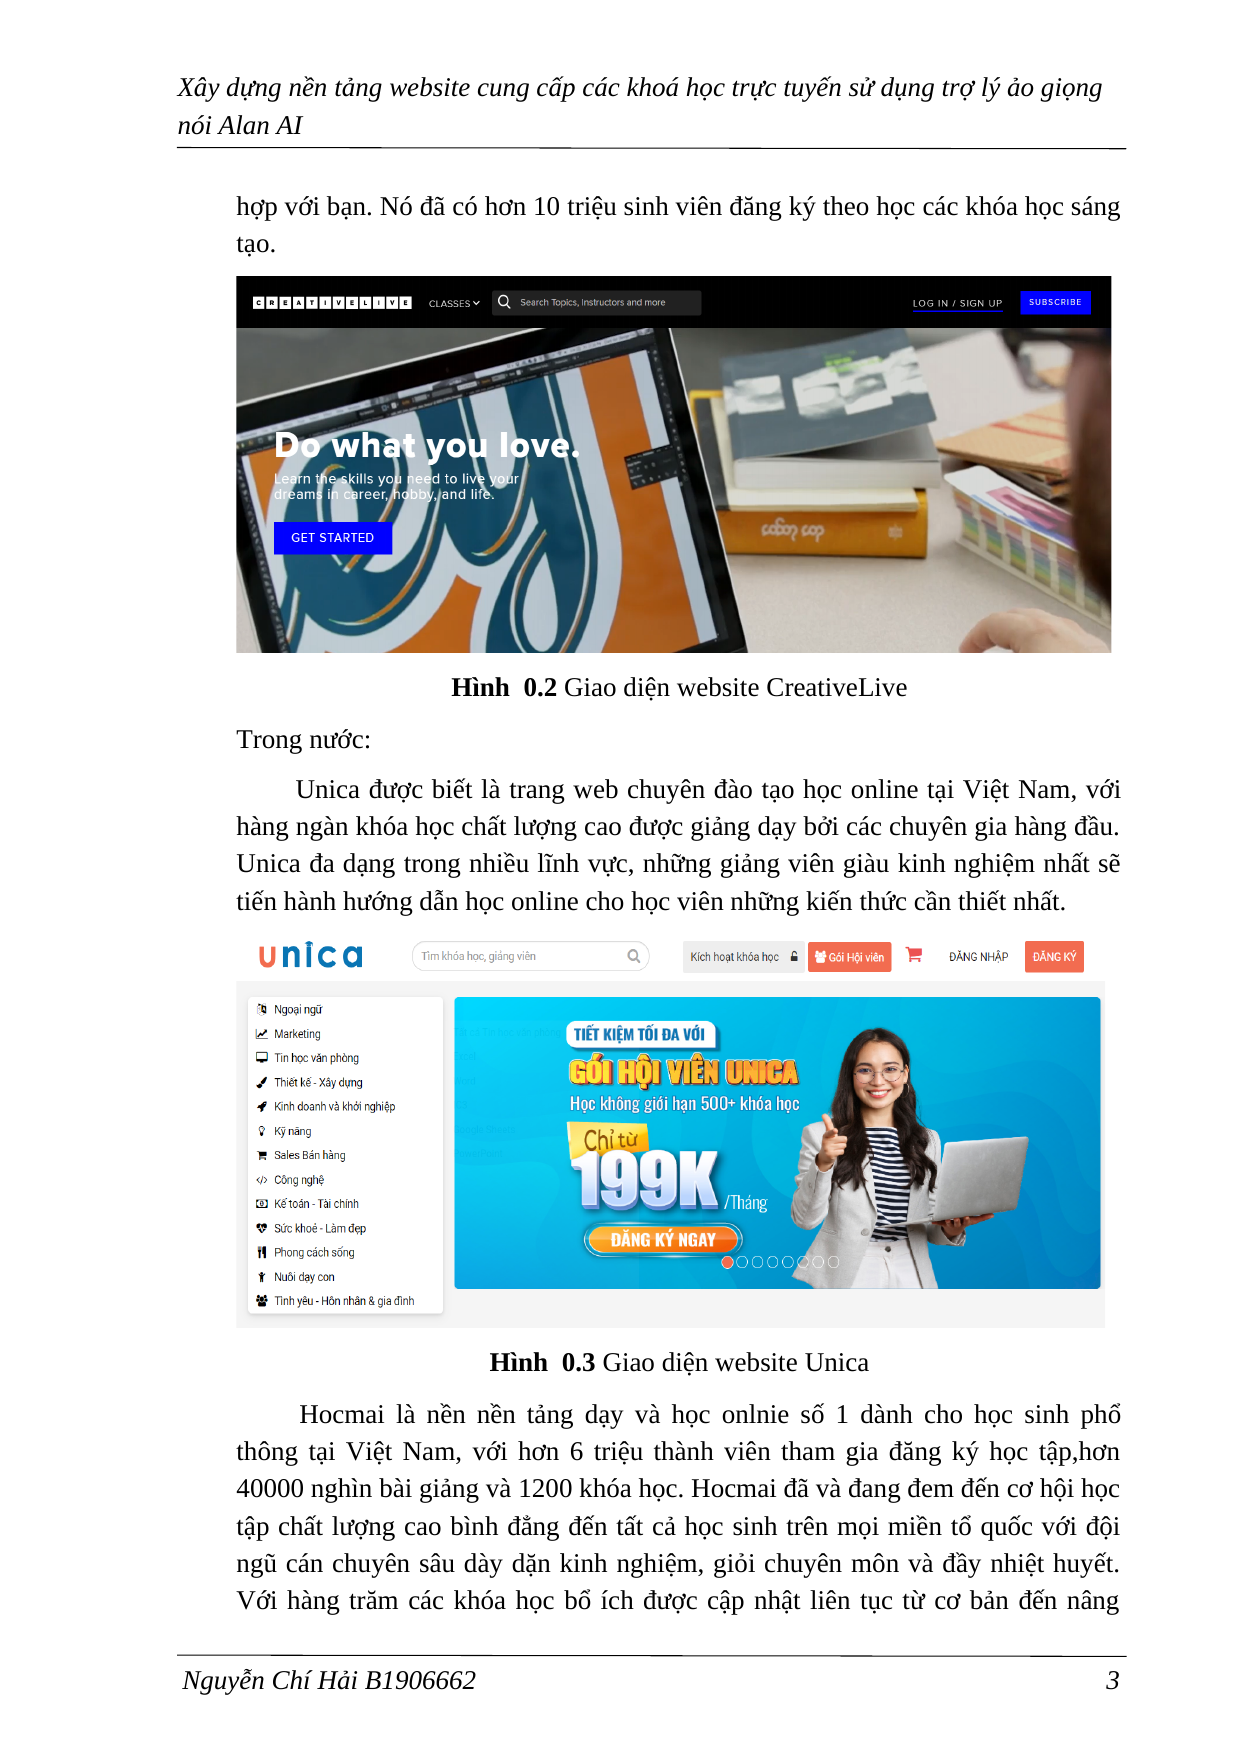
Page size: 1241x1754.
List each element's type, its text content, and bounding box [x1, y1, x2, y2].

text Unica được biết là trang web chuyên đào tạo học online tại Việt Nam, với hàng ngàn khóa học chất lượng cao được giảng dạy bởi các chuyên gia hàng đầu. Unica đa dạng trong nhiều lĩnh vực, những giảng viên giàu kinh nghiệm nhất sẽ tiến hành hướng dẫn học online cho học viên những kiến thức cần thiết nhất. [236, 773, 1122, 916]
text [236, 190, 1122, 258]
picture [236, 934, 1105, 1328]
text Trong nước: [177, 723, 1122, 754]
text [236, 1398, 1122, 1615]
text Hình 0.2 Giao diện website CreativeLive [177, 671, 1122, 702]
text Hình 0.3 Giao diện website Unica [177, 1346, 1122, 1377]
picture [236, 276, 1112, 653]
